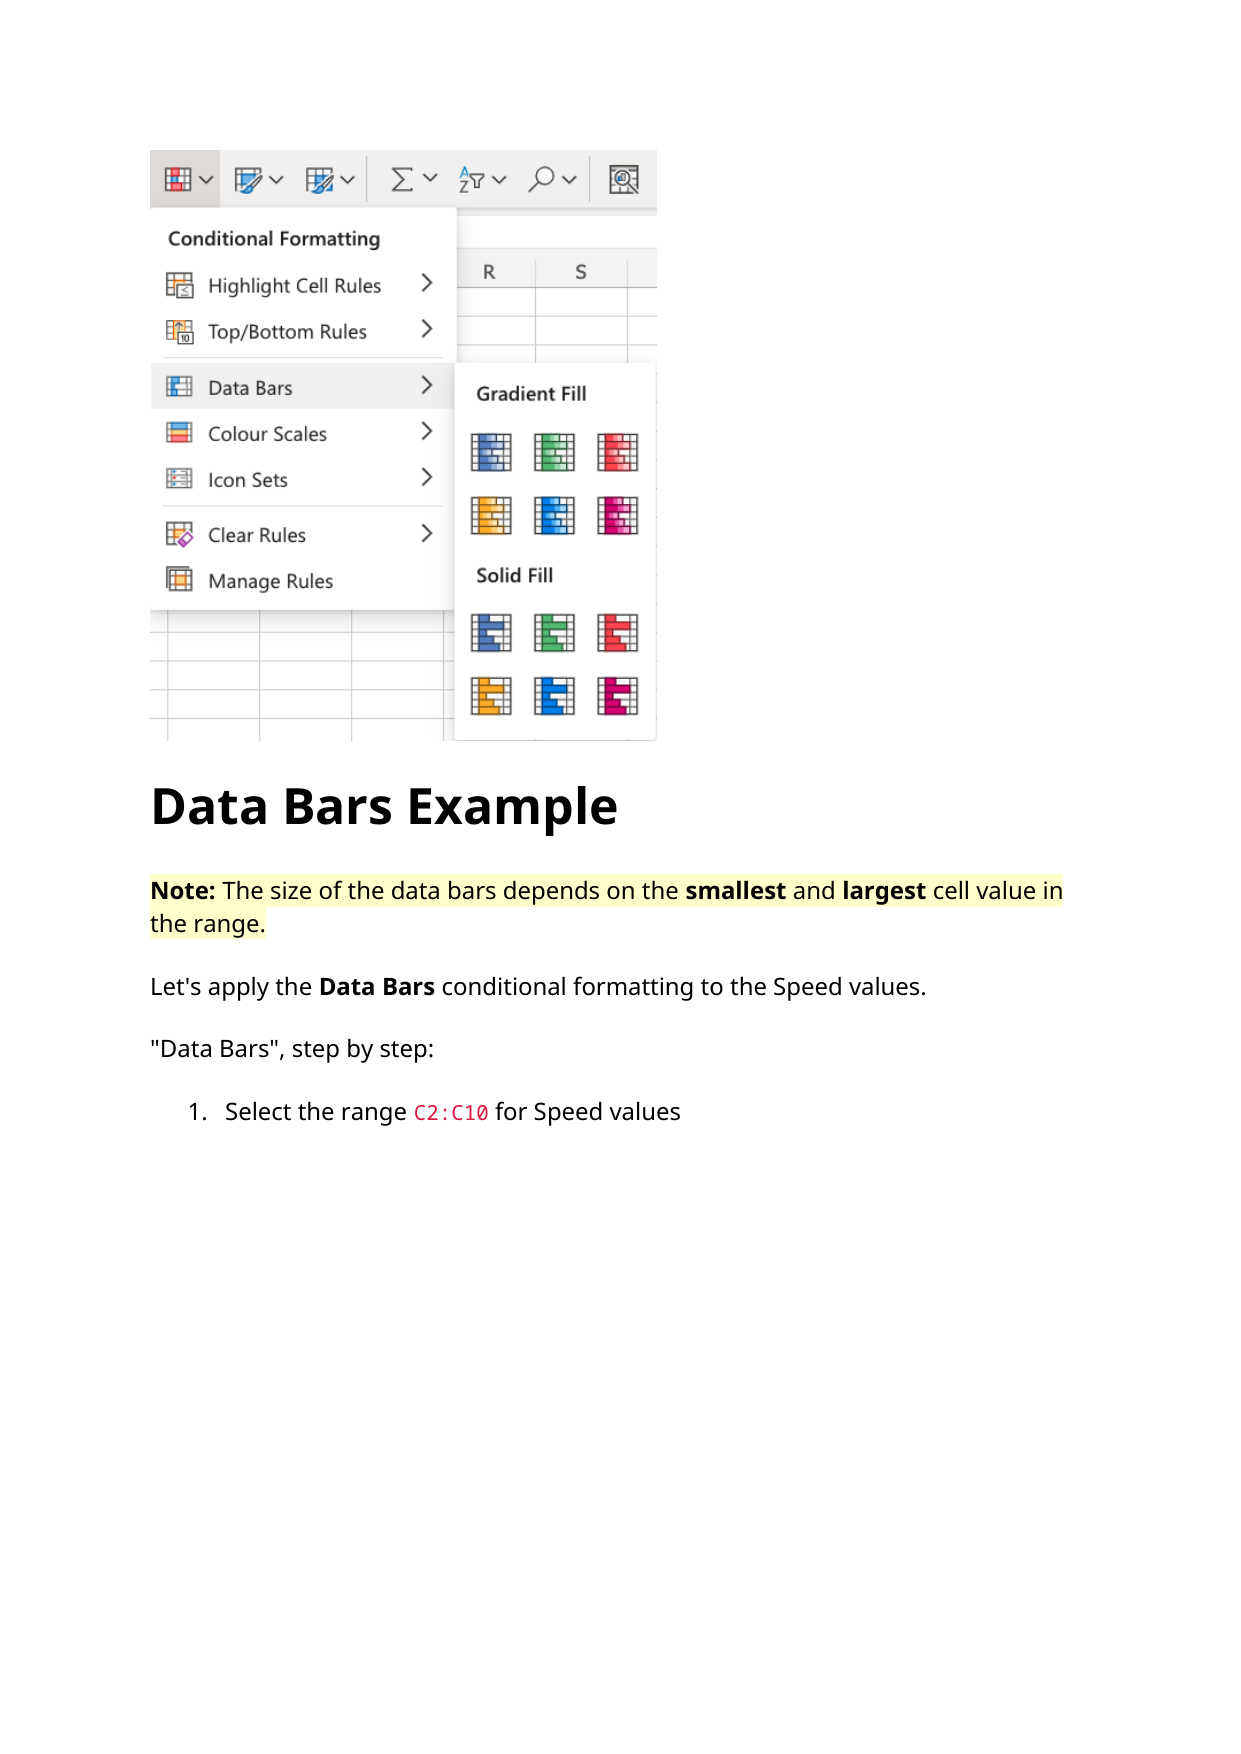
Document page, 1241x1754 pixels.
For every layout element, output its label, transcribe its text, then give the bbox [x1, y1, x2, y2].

text Let's apply the Data Bars conditional formatting to the Speed values. [150, 969, 1090, 1002]
text "Data Bars", step by step: [150, 1032, 1090, 1064]
list Select the range C2:C10 for Speed values [187, 1094, 1090, 1127]
picture [150, 150, 658, 741]
text Note: The size of the data bars depends on the smallest and largest cell value in the range. [266, 874, 1090, 939]
subtitle Data Bars Example [150, 771, 1090, 839]
